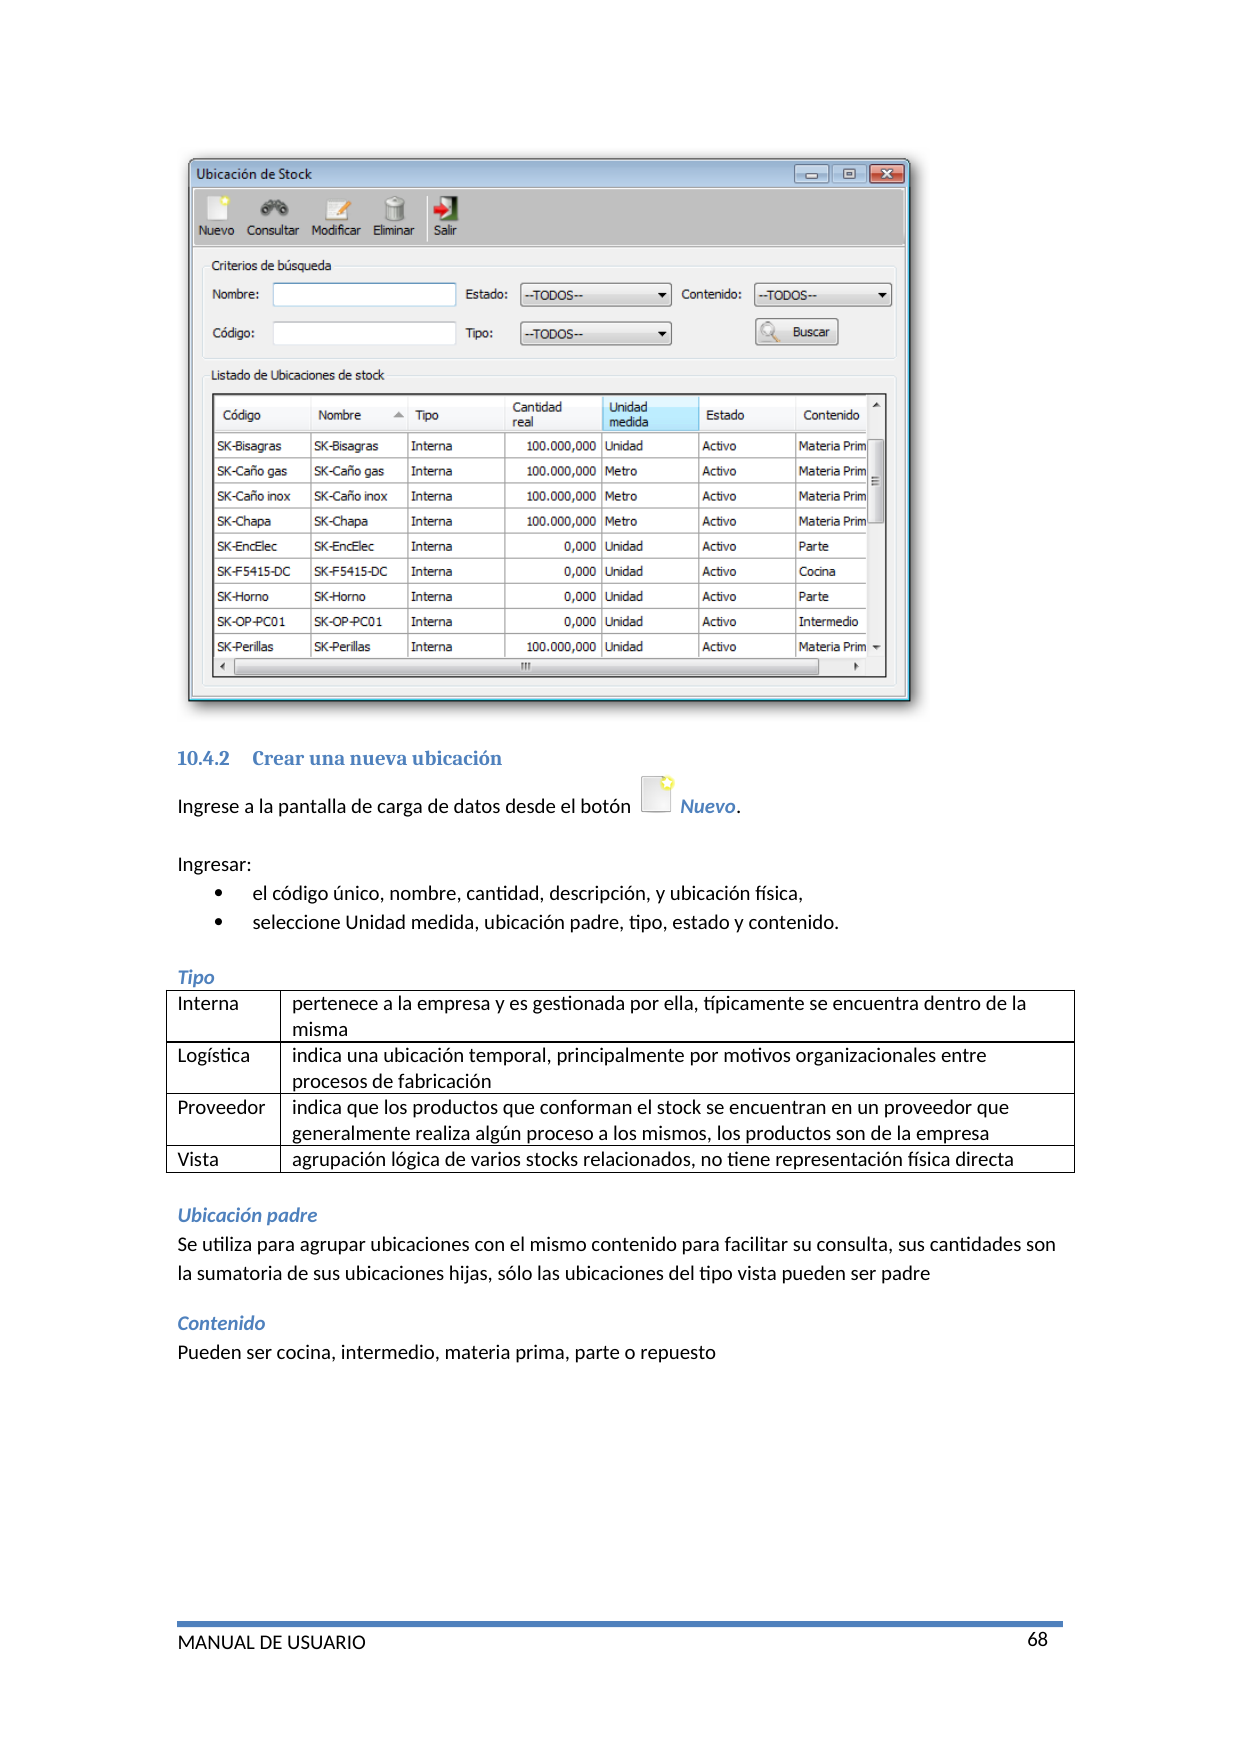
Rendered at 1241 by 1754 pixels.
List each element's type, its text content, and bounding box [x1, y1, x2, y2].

text Ingresar: [177, 851, 1063, 877]
text Tipo [177, 964, 1063, 989]
text Ubicación padre [177, 1202, 1063, 1227]
table_cell indica que los productos que conforman el stock se encuentran en un proveedor que generalmente realiza algún proceso a los mismos, los productos son de la empresa [281, 1094, 1074, 1145]
subtitle Crear una nueva ubicación [177, 746, 1063, 770]
table_header pertenece a la empresa y es gestionada por ella, típicamente se encuentra dentro de la misma [281, 991, 1074, 1041]
text Contenido [177, 1310, 1063, 1336]
table_cell indica una ubicación temporal, principalmente por motivos organizacionales entre procesos de fabricación [281, 1043, 1074, 1093]
table_cell Vista [167, 1146, 280, 1172]
list el código único, nombre, cantidad, descripción, y ubicación física, [215, 880, 1063, 906]
text Pueden ser cocina, intermedio, materia prima, parte o repuesto [177, 1339, 1063, 1365]
table_cell Logística [167, 1043, 280, 1093]
text Se utiliza para agrupar ubicaciones con el mismo contenido para facilitar su consulta, sus cantidades son la sumatoria de sus ubicaciones hijas, sólo las ubicaciones del tipo vista pueden ser padre [177, 1231, 1063, 1286]
picture [177, 147, 931, 722]
table_header Interna [167, 991, 280, 1041]
text Ingrese a la pantalla de carga de datos desde el botón Nuevo. [177, 774, 1063, 818]
table_cell Proveedor [167, 1094, 280, 1145]
list seleccione Unidad medida, ubicación padre, tipo, estado y contenido. [215, 909, 1063, 935]
table_cell agrupación lógica de varios stocks relacionados, no tiene representación física directa [281, 1146, 1074, 1172]
picture [636, 773, 676, 814]
